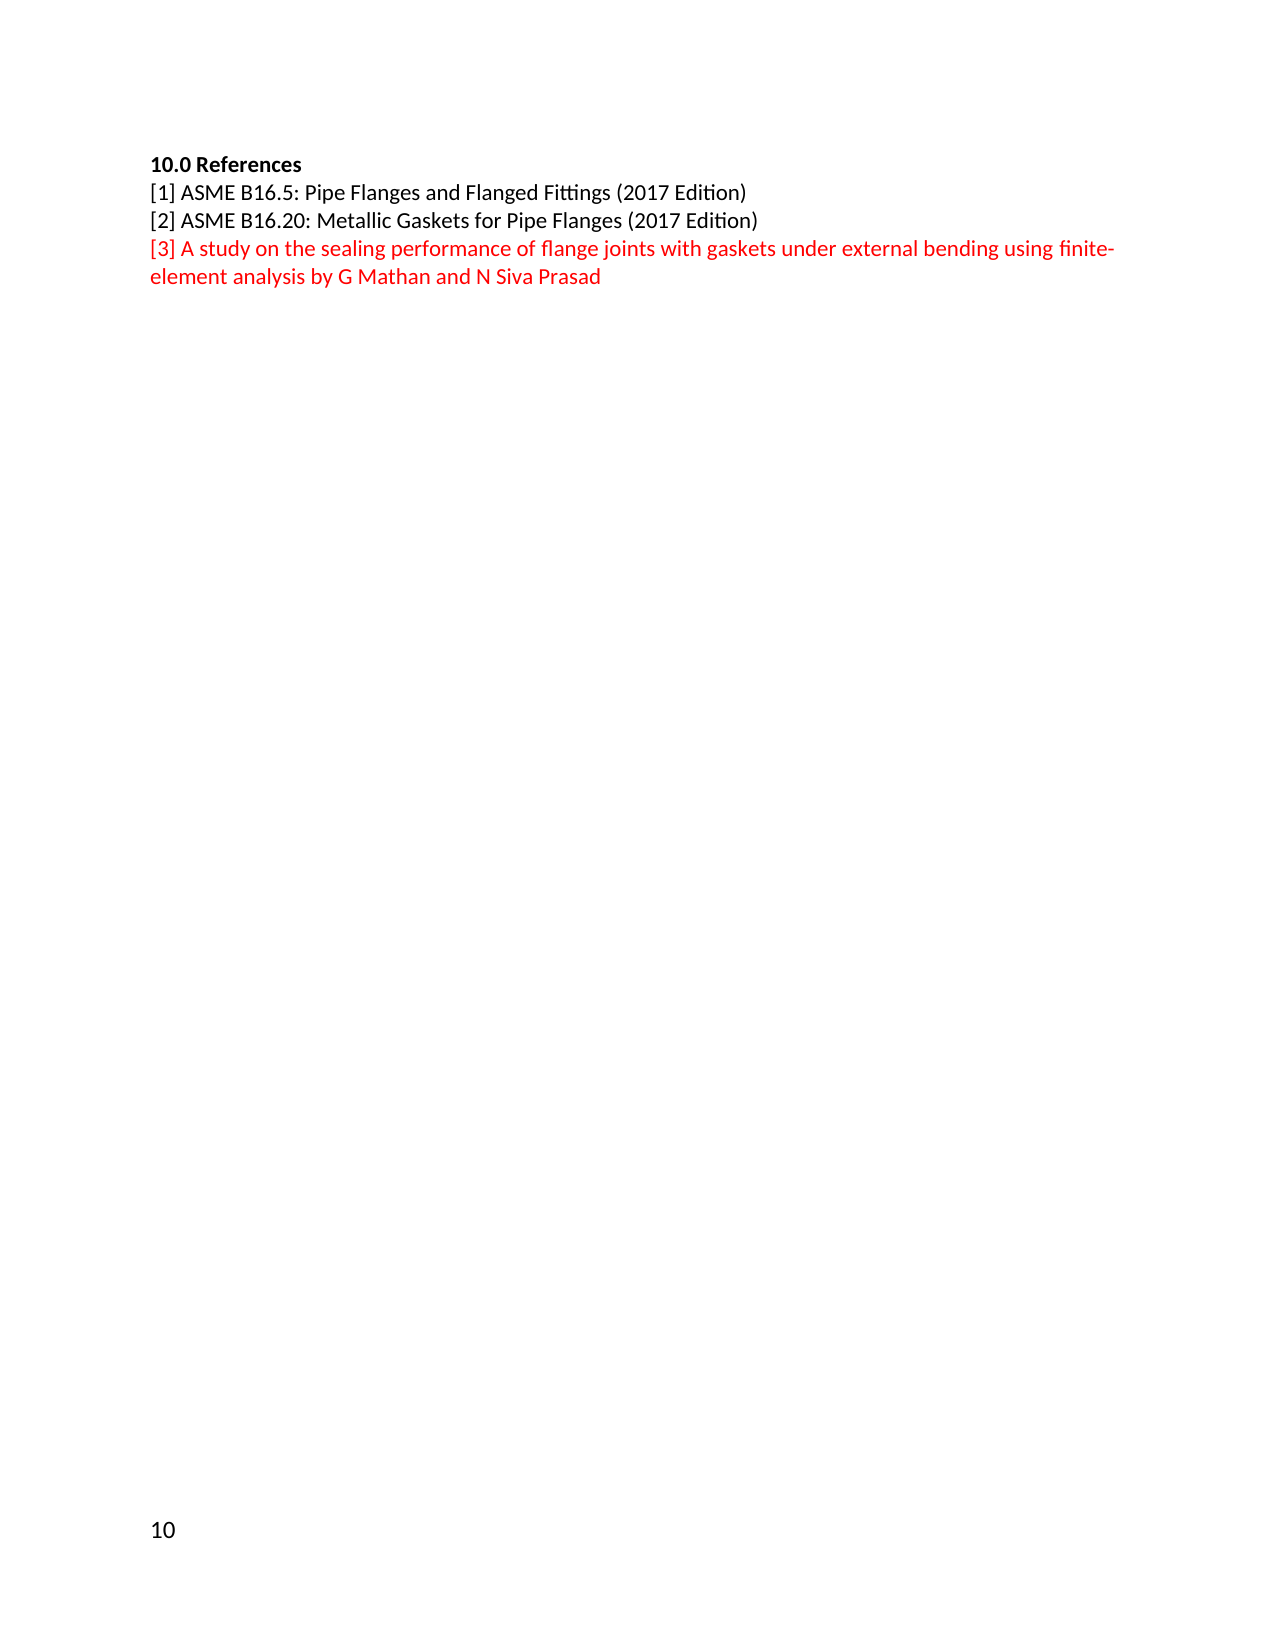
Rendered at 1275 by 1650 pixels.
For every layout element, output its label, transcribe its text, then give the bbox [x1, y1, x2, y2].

text [2] ASME B16.20: Metallic Gaskets for Pipe Flanges (2017 Edition) [150, 206, 1125, 234]
text [1] ASME B16.5: Pipe Flanges and Flanged Fittings (2017 Edition) [150, 178, 1125, 206]
text [3] A study on the sealing performance of ﬂange joints with gaskets under external bending using ﬁnite-element analysis by G Mathan and N Siva Prasad [150, 234, 1125, 290]
text 10.0 References [150, 150, 1125, 178]
